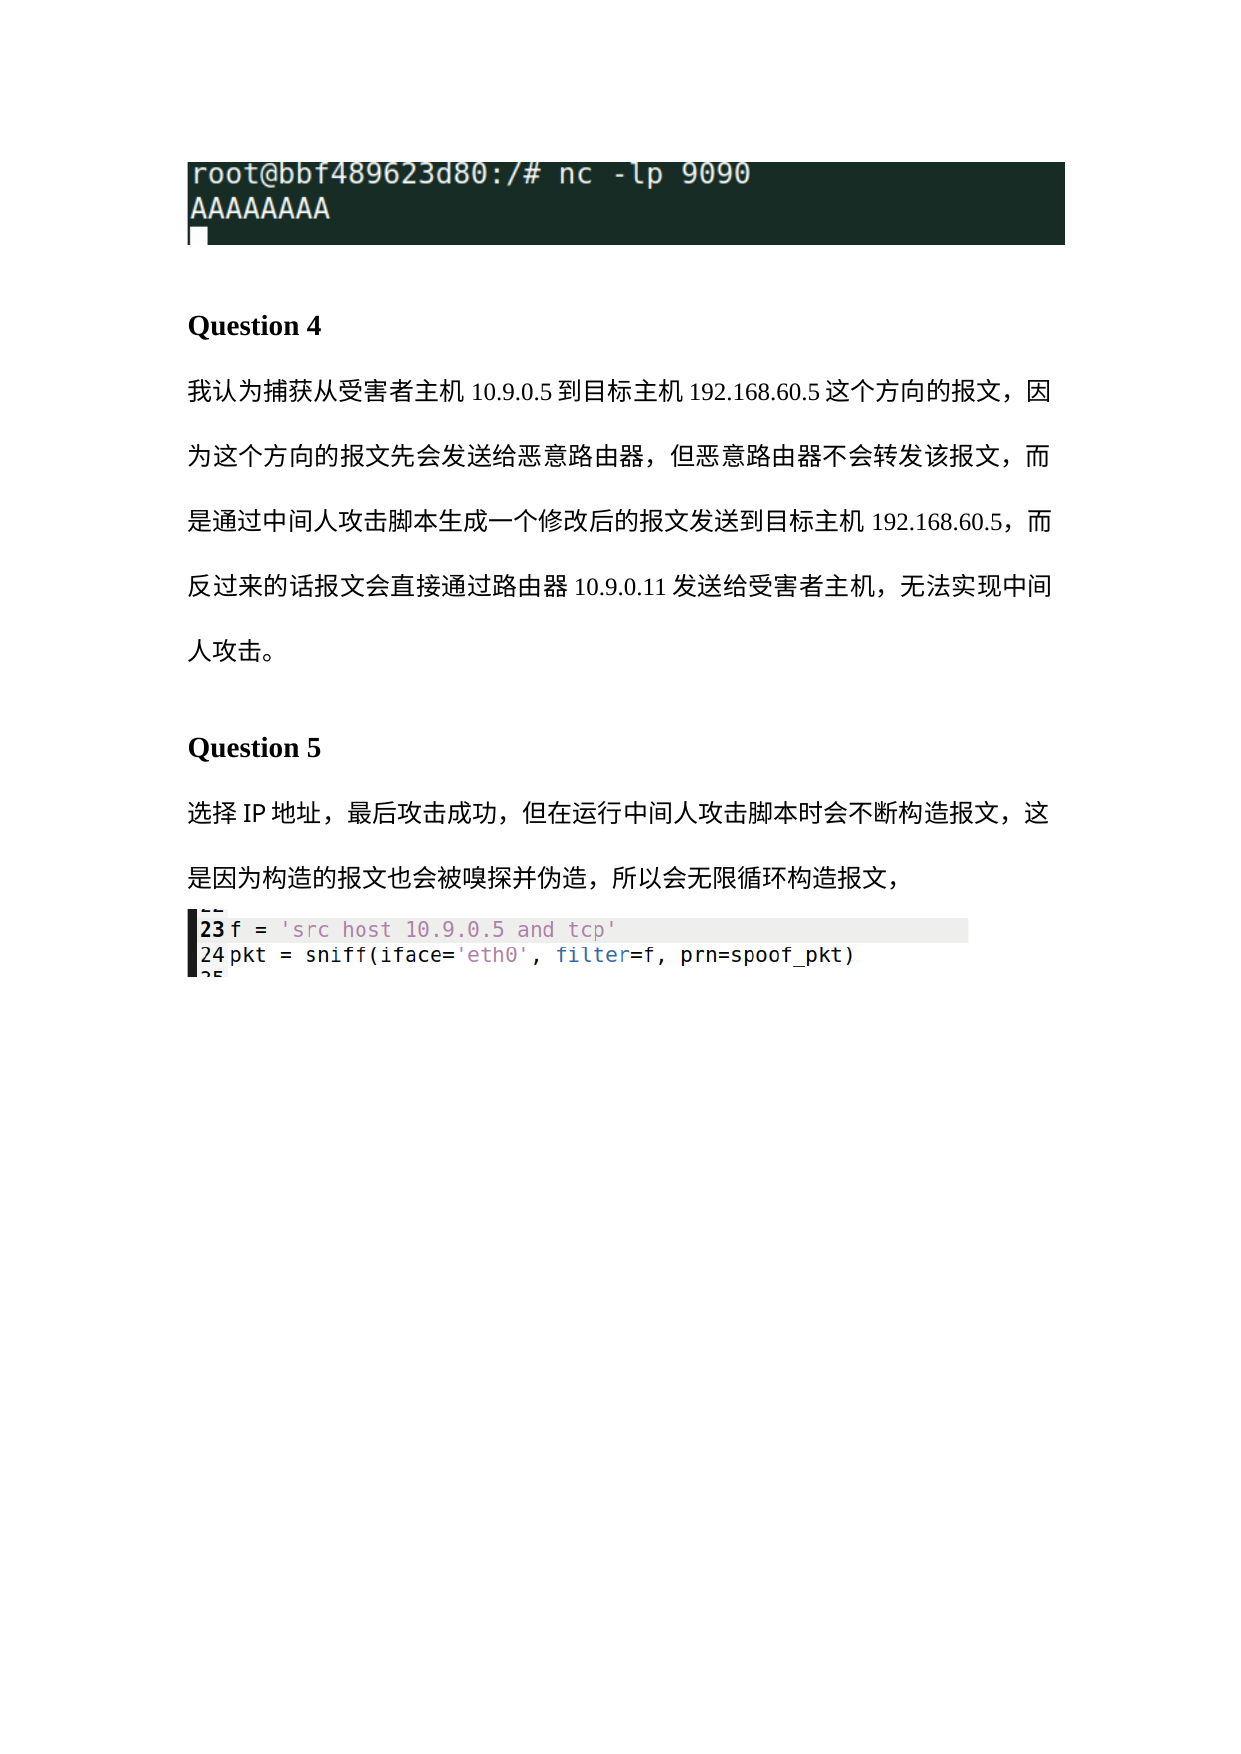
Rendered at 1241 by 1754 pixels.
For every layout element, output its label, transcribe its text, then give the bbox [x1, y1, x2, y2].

text 我认为捕获从受害者主机10.9.0.5到目标主机192.168.60.5这个方向的报文，因为这个方向的报文先会发送给恶意路由器，但恶意路由器不会转发该报文，而是通过中间人攻击脚本生成一个修改后的报文发送到目标主机192.168.60.5，而反过来的话报文会直接通过路由器10.9.0.11发送给受害者主机，无法实现中间人攻击。 [187, 357, 1053, 682]
text 选择IP地址，最后攻击成功，但在运行中间人攻击脚本时会不断构造报文，这是因为构造的报文也会被嗅探并伪造，所以会无限循环构造报文， [187, 779, 1053, 909]
text Question 4 [187, 292, 1053, 357]
picture [187, 909, 969, 977]
picture [187, 162, 1065, 245]
text Question 5 [187, 714, 1053, 779]
